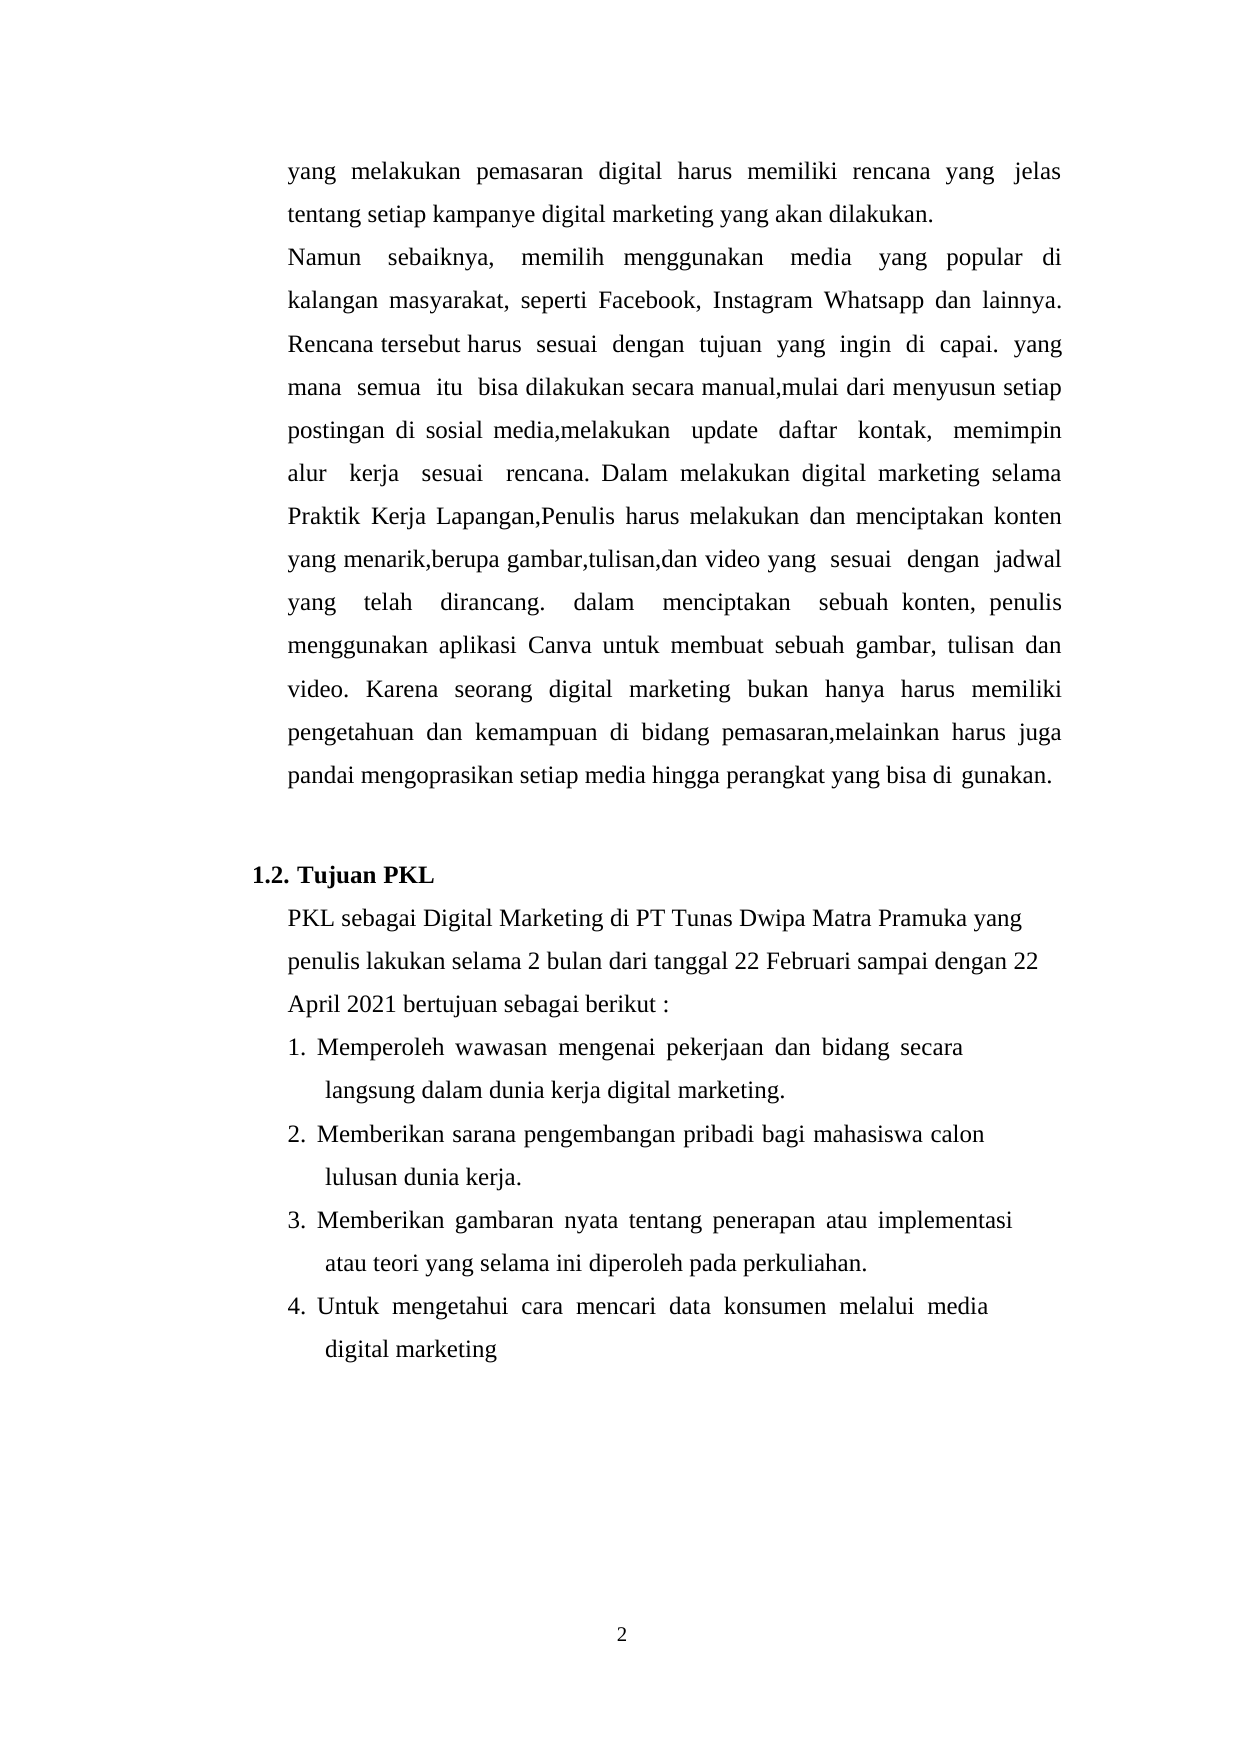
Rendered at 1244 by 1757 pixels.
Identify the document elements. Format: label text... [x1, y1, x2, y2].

text Namun sebaiknya, memilih menggunakan media yang popular di kalangan masyarakat, seperti Facebook, Instagram Whatsapp dan lainnya. Rencana tersebut harus sesuai dengan tujuan yang ingin di capai. yang mana semua itu bisa dilakukan secara manual,mulai dari menyusun setiap postingan di sosial media,melakukan update daftar kontak, memimpin alur kerja sesuai rencana. Dalam melakukan digital marketing selama Praktik Kerja Lapangan,Penulis harus melakukan dan menciptakan konten yang menarik,berupa gambar,tulisan,dan video yang sesuai dengan jadwal yang telah dirancang. dalam menciptakan sebuah konten, penulis menggunakan aplikasi Canva untuk membuat sebuah gambar, tulisan dan video. Karena seorang digital marketing bukan hanya harus memiliki pengetahuan dan kemampuan di bidang pemasaran,melainkan harus juga pandai mengoprasikan setiap media hingga perangkat yang bisa di gunakan. [287, 242, 1062, 789]
list Tujuan PKL [252, 860, 1069, 889]
list PKL sebagai Digital Marketing di PT Tunas Dwipa Matra Pramuka yang penulis lakukan selama 2 bulan dari tanggal 22 Februari sampai dengan 22 April 2021 bertujuan sebagai berikut : [287, 903, 1069, 1018]
list Untuk mengetahui cara mencari data konsumen melalui media digital marketing [287, 1291, 1054, 1363]
list Memberikan gambaran nyata tentang penerapan atau implementasi atau teori yang selama ini diperoleh pada perkuliahan. [287, 1205, 1054, 1277]
list Memberikan sarana pengembangan pribadi bagi mahasiswa calon lulusan dunia kerja. [287, 1119, 1054, 1191]
list Memperoleh wawasan mengenai pekerjaan dan bidang secara langsung dalam dunia kerja digital marketing. [287, 1032, 1054, 1104]
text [287, 156, 1062, 228]
